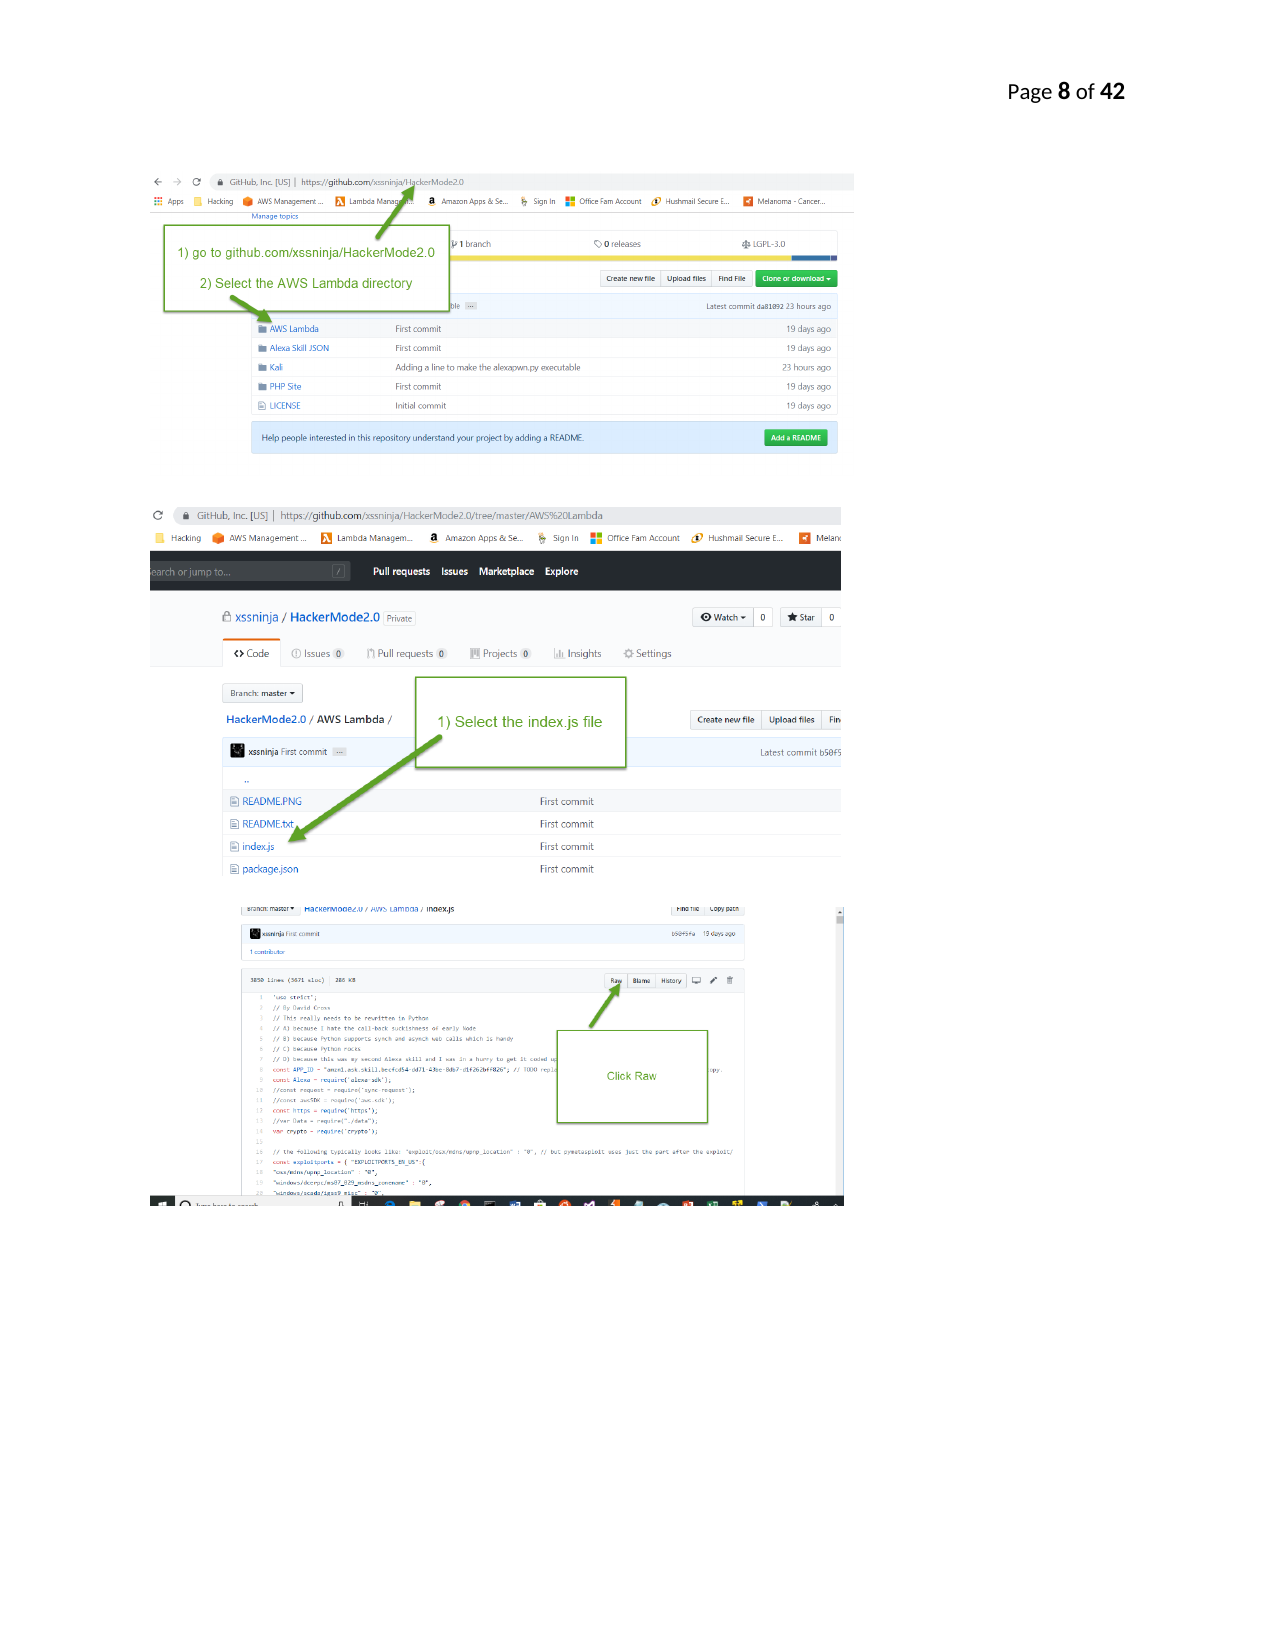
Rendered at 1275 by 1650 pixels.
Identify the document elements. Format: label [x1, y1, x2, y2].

picture [150, 171, 854, 476]
picture [150, 907, 844, 1206]
picture [150, 507, 841, 876]
